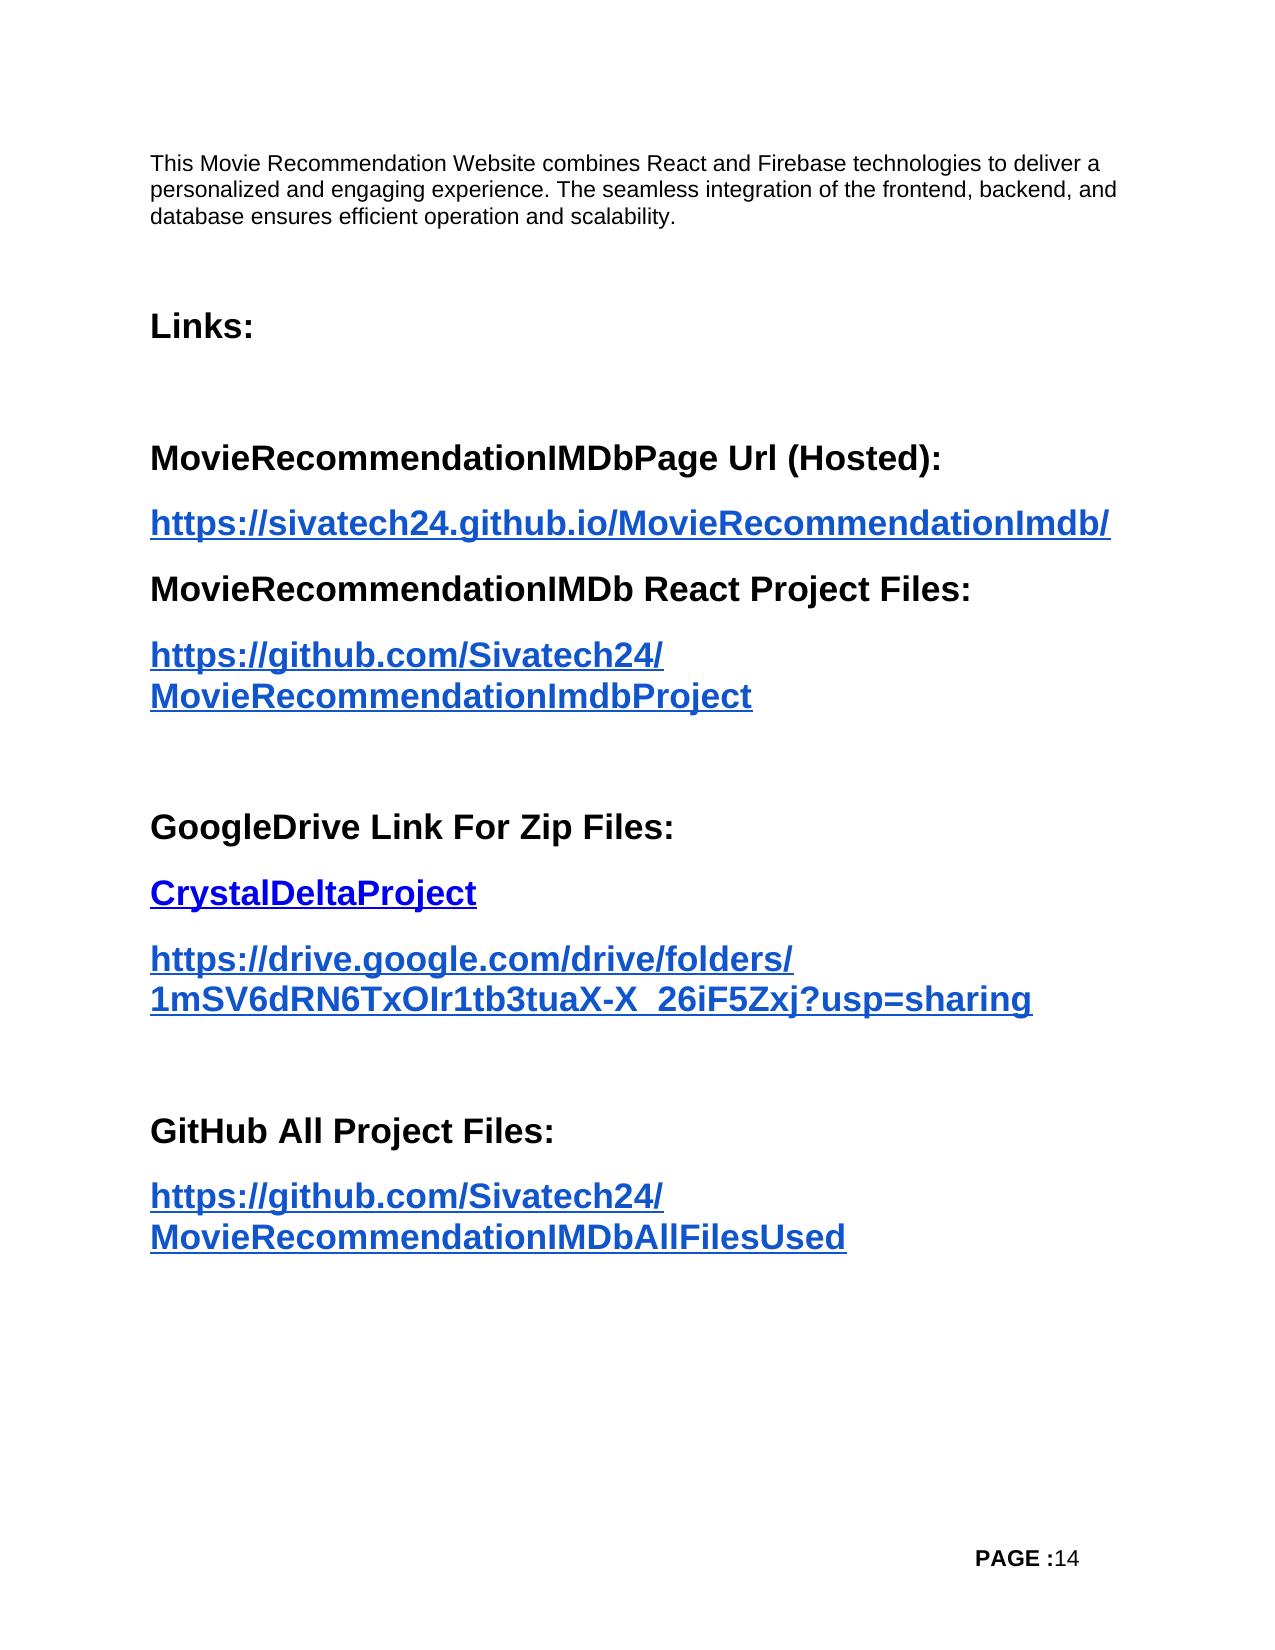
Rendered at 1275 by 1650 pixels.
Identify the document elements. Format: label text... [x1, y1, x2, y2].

text CrystalDeltaProject [150, 872, 1125, 913]
text https://github.com/Sivatech24/MovieRecommendationIMDbAllFilesUsed [150, 1176, 1125, 1257]
text MovieRecommendationIMDb React Project Files: [150, 568, 1125, 609]
text https://github.com/Sivatech24/MovieRecommendationImdbProject [150, 634, 1125, 716]
text https://sivatech24.github.io/MovieRecommendationImdb/ [150, 503, 1125, 543]
text GoogleDrive Link For Zip Files: [150, 806, 1125, 847]
text https://drive.google.com/drive/folders/1mSV6dRN6TxOIr1tb3tuaX-X_26iF5Zxj?usp=sharing [150, 938, 1125, 1019]
text MovieRecommendationIMDbPage Url (Hosted): [150, 437, 1125, 478]
text GitHub All Project Files: [150, 1110, 1125, 1151]
text This Movie Recommendation Website combines React and Firebase technologies to deliver a personalized and engaging experience. The seamless integration of the frontend, backend, and database ensures efficient operation and scalability. [150, 150, 1125, 229]
text Links: [150, 305, 1125, 346]
